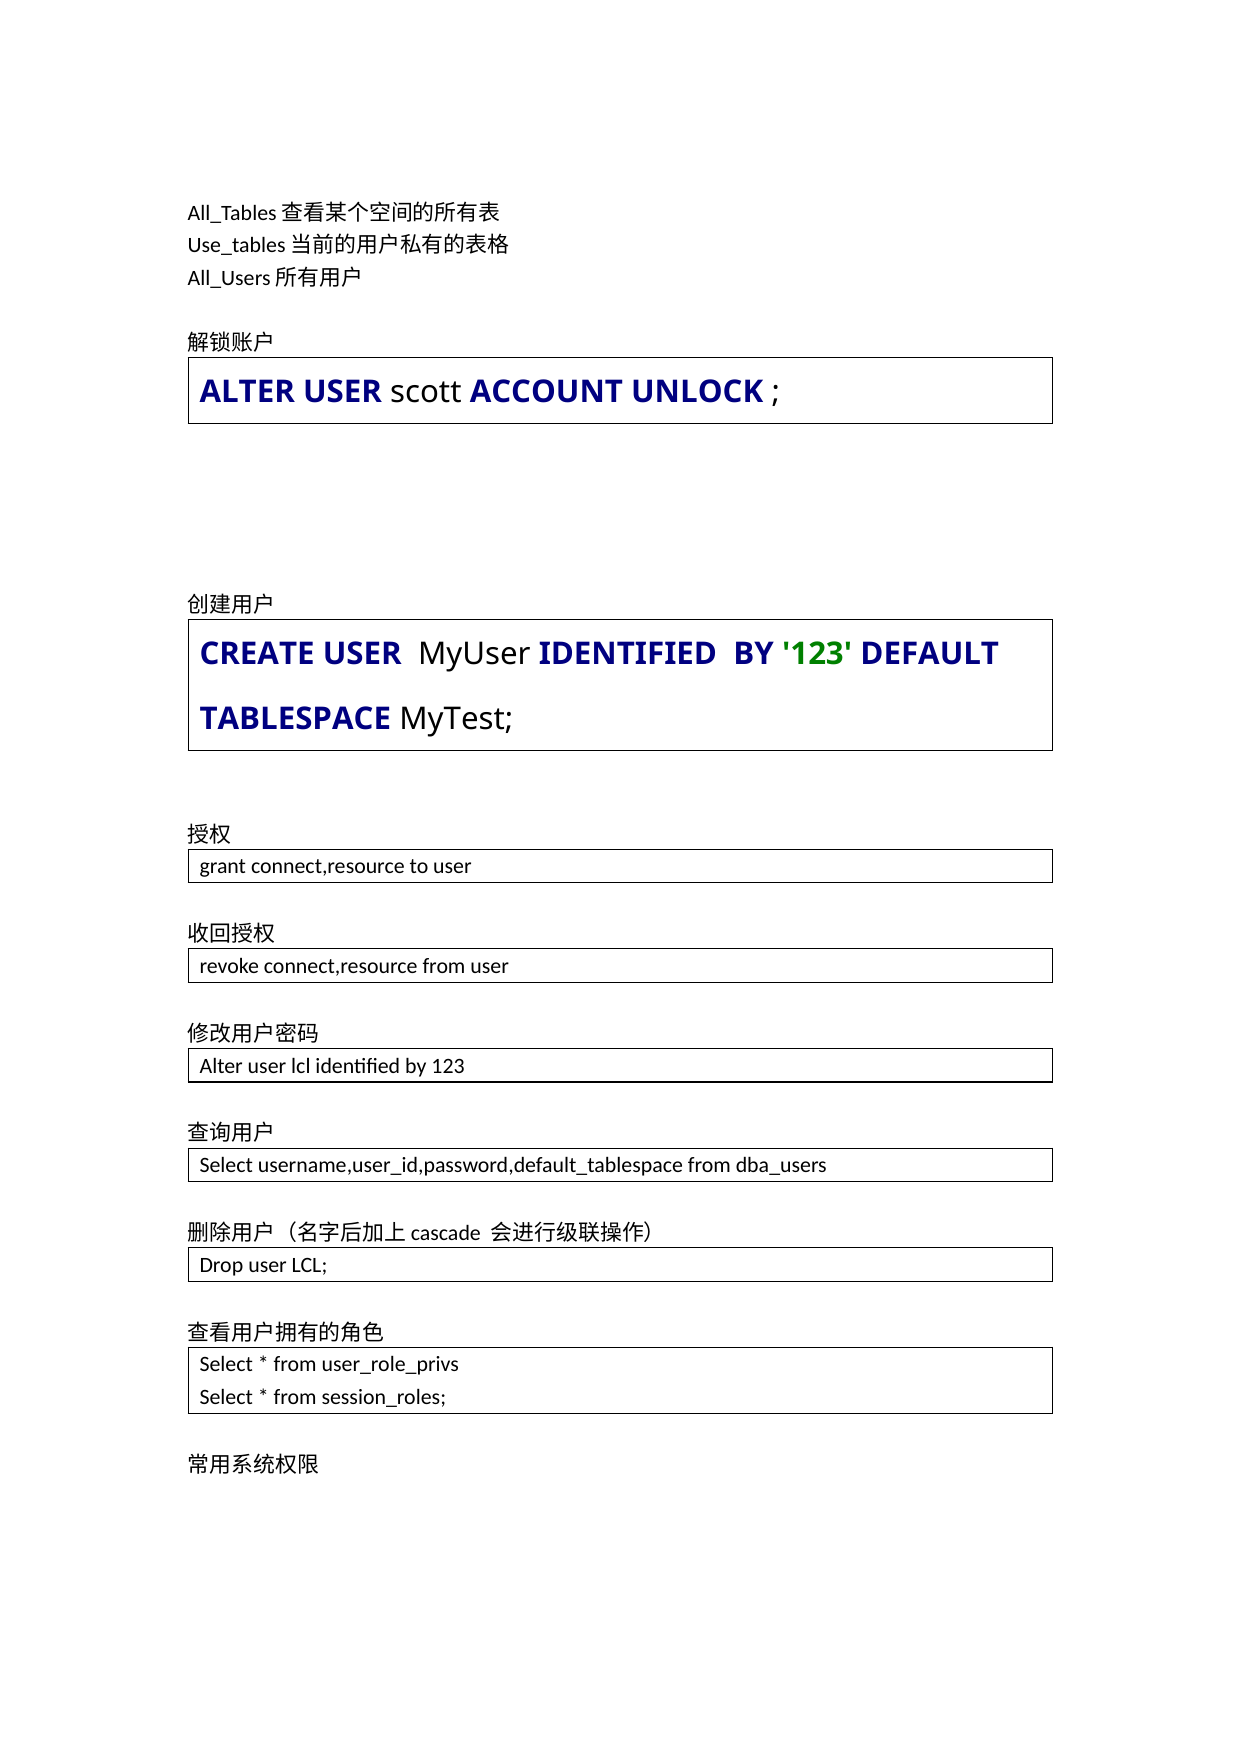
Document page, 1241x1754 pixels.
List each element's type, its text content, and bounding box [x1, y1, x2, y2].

text 常用系统权限 [187, 1446, 1053, 1479]
text 查看用户拥有的角色 [187, 1314, 1053, 1347]
text 查询用户 [187, 1115, 1053, 1147]
text All_Users 所有用户 [187, 259, 1053, 292]
table_header Select username,user_id,password,default_tablespace from dba_users [189, 1149, 1052, 1181]
text All_Tables 查看某个空间的所有表 [187, 194, 1053, 227]
text 删除用户（名字后加上cascade 会进行级联操作） [187, 1214, 1053, 1247]
table_header Alter user lcl identified by 123 [189, 1049, 1052, 1081]
table_header Drop user LCL; [189, 1248, 1052, 1281]
text 收回授权 [187, 916, 1053, 948]
text 解锁账户 [187, 324, 1053, 357]
text Use_tables 当前的用户私有的表格 [187, 227, 1053, 259]
table_header revoke connect,resource from user [189, 949, 1052, 982]
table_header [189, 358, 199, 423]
table_header Select * from user_role_privs Select * from session_roles; [189, 1348, 1052, 1413]
text 修改用户密码 [187, 1015, 1053, 1048]
table_header grant connect,resource to user [189, 850, 1052, 882]
text 创建用户 [187, 587, 1053, 619]
text 授权 [187, 816, 1053, 849]
